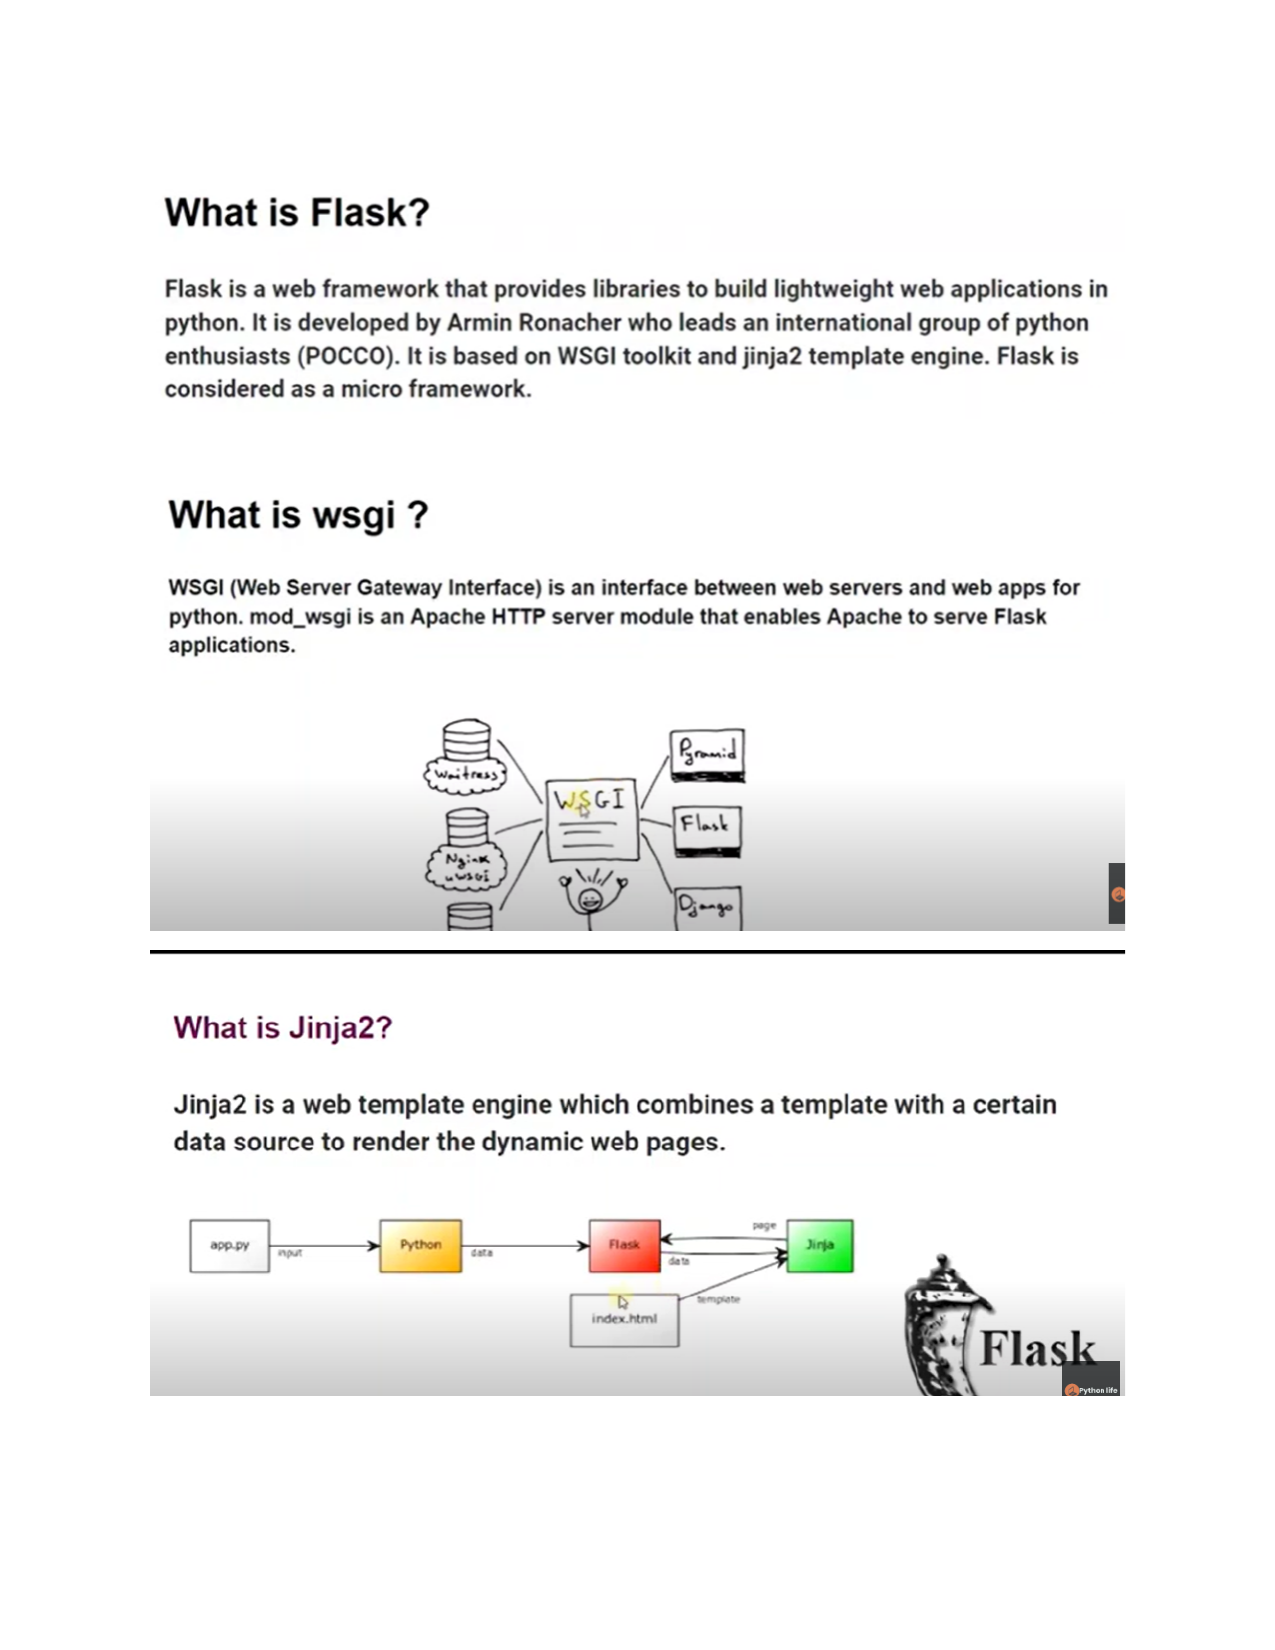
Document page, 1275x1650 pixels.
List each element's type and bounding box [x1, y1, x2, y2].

picture [150, 150, 1125, 419]
picture [150, 437, 1125, 931]
picture [150, 950, 1125, 1396]
